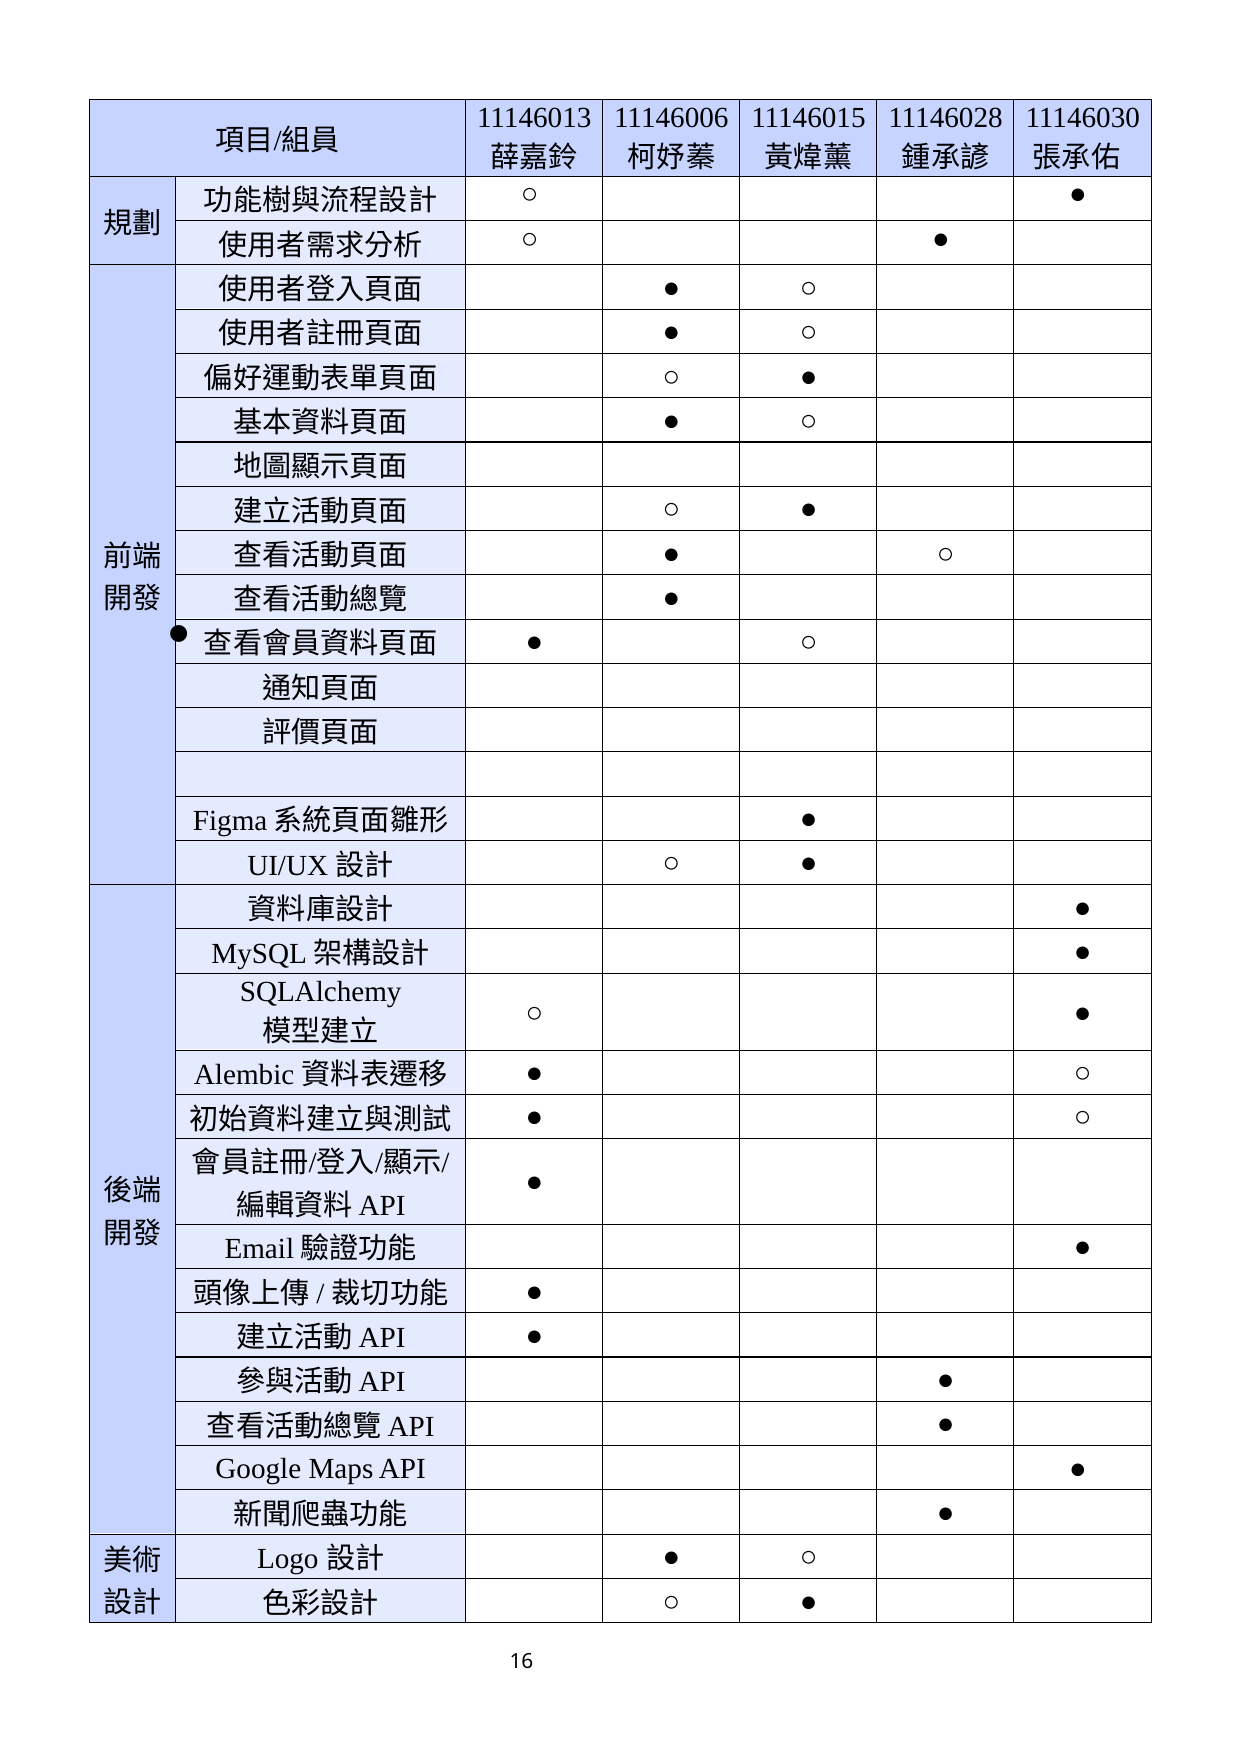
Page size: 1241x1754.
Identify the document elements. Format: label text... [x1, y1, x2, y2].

table_cell [466, 841, 602, 884]
table_header 項目/組員 [90, 100, 465, 176]
table_cell ● [1014, 974, 1151, 1049]
table_cell [603, 752, 739, 796]
table_cell 查看活動總覽 [176, 575, 465, 618]
table_cell [1014, 1358, 1151, 1401]
table_cell [176, 752, 465, 796]
table_cell ○ [466, 974, 602, 1049]
table_cell ● [603, 265, 739, 308]
table_cell Alembic 資料表遷移 [176, 1051, 465, 1094]
table_cell [740, 531, 876, 574]
table_cell [1014, 1139, 1151, 1224]
table_cell ● [466, 620, 602, 663]
table_cell [877, 885, 1013, 928]
table_cell ● [877, 1490, 1013, 1533]
table_cell [603, 620, 739, 663]
table_cell [466, 752, 602, 796]
table_cell ● [740, 1579, 876, 1622]
table_cell [1014, 1579, 1151, 1622]
table_cell ○ [603, 1579, 739, 1622]
table_cell [740, 1490, 876, 1533]
table_cell [1014, 620, 1151, 663]
table_cell [740, 974, 876, 1049]
table_cell [877, 1446, 1013, 1489]
table_cell [1014, 265, 1151, 308]
table_cell [877, 177, 1013, 220]
table_cell ● [603, 1535, 739, 1578]
table_cell [877, 1313, 1013, 1356]
table_cell [1014, 752, 1151, 796]
table_cell Figma系統頁面雛形 [176, 797, 465, 840]
table_cell [466, 1225, 602, 1268]
table_cell ○ [740, 1535, 876, 1578]
table_cell [466, 1358, 602, 1401]
table_cell [1014, 398, 1151, 441]
table_cell [466, 929, 602, 973]
table_cell [1014, 443, 1151, 486]
table_cell [603, 974, 739, 1049]
table_cell ● [466, 1139, 602, 1224]
table_cell [877, 1051, 1013, 1094]
table_cell [603, 1490, 739, 1533]
table_cell 評價頁面 [176, 708, 465, 751]
table_cell [877, 1225, 1013, 1268]
table_cell ● [740, 487, 876, 530]
table_cell [603, 929, 739, 973]
table_cell [466, 1535, 602, 1578]
table_cell 後端開發 [90, 885, 175, 1533]
table_cell ○ [466, 221, 602, 264]
table_cell ● [740, 797, 876, 840]
table_cell [466, 1490, 602, 1533]
table_cell [603, 1358, 739, 1401]
table_cell [877, 664, 1013, 707]
table_cell [603, 1095, 739, 1138]
table_cell ○ [1014, 1095, 1151, 1138]
table_cell [603, 708, 739, 751]
table_cell ● [466, 1051, 602, 1094]
table_cell [740, 575, 876, 618]
table_cell [466, 531, 602, 574]
table_cell 查看活動總覽API [176, 1402, 465, 1445]
table_cell [740, 1269, 876, 1312]
table_cell [603, 885, 739, 928]
table_cell [466, 265, 602, 308]
table_header 11146006 柯妤蓁 [603, 100, 739, 176]
table_cell ● [1014, 1225, 1151, 1268]
table_cell [1014, 841, 1151, 884]
table_cell 系統規劃 [90, 177, 175, 264]
table_cell 查看會員資料頁面 [176, 620, 465, 663]
table_cell [466, 708, 602, 751]
table_cell ○ [1014, 1051, 1151, 1094]
table_cell [1014, 221, 1151, 264]
table_cell [877, 487, 1013, 530]
table_header 11146030 張承佑 [1014, 100, 1151, 176]
table_cell [603, 443, 739, 486]
table_cell [740, 1358, 876, 1401]
table_cell 會員註冊/登入/顯示/編輯資料API [176, 1139, 465, 1224]
table_cell ● [1014, 929, 1151, 973]
table_cell 參與活動API [176, 1358, 465, 1401]
table_cell 地圖顯示頁面 [176, 443, 465, 486]
table_cell [740, 708, 876, 751]
table_cell Logo 設計 [176, 1535, 465, 1578]
table_cell ● [603, 398, 739, 441]
table_cell 色彩設計 [176, 1579, 465, 1622]
table_cell 使用者登入頁面 [176, 265, 465, 308]
table_cell [877, 1269, 1013, 1312]
table_cell ● [466, 1313, 602, 1356]
table_cell ● [740, 354, 876, 397]
table_cell 頭像上傳 / 裁切功能 [176, 1269, 465, 1312]
table_cell [877, 841, 1013, 884]
table_cell ○ [466, 177, 602, 220]
table_cell UI/UX 設計 [176, 841, 465, 884]
table_cell [877, 974, 1013, 1049]
table_cell [740, 1225, 876, 1268]
table_cell [603, 177, 739, 220]
table_cell [740, 177, 876, 220]
table_cell [1014, 797, 1151, 840]
table_cell [603, 1269, 739, 1312]
table_cell [603, 1225, 739, 1268]
table_cell [877, 398, 1013, 441]
table_cell [740, 664, 876, 707]
table_cell ● [877, 1358, 1013, 1401]
table_cell 初始資料建立與測試 [176, 1095, 465, 1138]
table_cell ○ [603, 841, 739, 884]
table_cell ● [877, 221, 1013, 264]
table_cell 通知頁面 [176, 664, 465, 707]
table_cell [877, 310, 1013, 353]
table_cell 使用者註冊頁面 [176, 310, 465, 353]
table_cell [877, 929, 1013, 973]
table_cell [877, 1535, 1013, 1578]
table_cell [603, 1313, 739, 1356]
table_cell [877, 752, 1013, 796]
table_cell [1014, 531, 1151, 574]
table_cell [740, 443, 876, 486]
table_cell [603, 797, 739, 840]
table_cell ○ [740, 398, 876, 441]
table_cell [740, 221, 876, 264]
table_cell [466, 443, 602, 486]
table_cell 新聞爬蟲功能 [176, 1490, 465, 1533]
table_header 11146028 鍾承諺 [877, 100, 1013, 176]
table_cell [1014, 664, 1151, 707]
table_cell [1014, 354, 1151, 397]
table_cell ● [603, 575, 739, 618]
table_cell [877, 443, 1013, 486]
table_cell [603, 1446, 739, 1489]
table_cell SQLAlchemy 模型建立 [176, 974, 465, 1049]
table_cell [466, 1446, 602, 1489]
table_cell 基本資料頁面 [176, 398, 465, 441]
table_cell [877, 797, 1013, 840]
table_cell [740, 929, 876, 973]
table_cell Email驗證功能 [176, 1225, 465, 1268]
table_cell ● [603, 310, 739, 353]
table_cell [877, 1095, 1013, 1138]
table_cell [603, 664, 739, 707]
table_cell 使用者需求分析 [176, 221, 465, 264]
table_cell 偏好運動表單頁面 [176, 354, 465, 397]
table_cell [466, 310, 602, 353]
table_cell [1014, 1535, 1151, 1578]
table_cell ○ [740, 265, 876, 308]
table_cell [1014, 1313, 1151, 1356]
table_cell [740, 885, 876, 928]
table_cell ○ [603, 487, 739, 530]
table_cell 建立活動API [176, 1313, 465, 1356]
table_cell 查看活動頁面 [176, 531, 465, 574]
table_cell [877, 620, 1013, 663]
table_cell [877, 708, 1013, 751]
table_cell [877, 1579, 1013, 1622]
table_cell ○ [877, 531, 1013, 574]
table_cell [1014, 708, 1151, 751]
table_cell ● [1014, 885, 1151, 928]
table_cell [740, 1446, 876, 1489]
table_cell 資料庫設計 [176, 885, 465, 928]
table_cell ● [877, 1402, 1013, 1445]
table_cell [877, 265, 1013, 308]
table_cell ○ [740, 310, 876, 353]
table_cell [1014, 575, 1151, 618]
table_cell [466, 885, 602, 928]
table_cell ● [1014, 177, 1151, 220]
table_cell [466, 575, 602, 618]
table_cell [466, 487, 602, 530]
table_cell [1014, 1490, 1151, 1533]
table_cell [466, 354, 602, 397]
table_cell MySQL 架構設計 [176, 929, 465, 973]
table_cell 建立活動頁面 [176, 487, 465, 530]
table_cell ● [740, 841, 876, 884]
table_cell ○ [740, 620, 876, 663]
table_cell [877, 1139, 1013, 1224]
table_cell ○ [603, 354, 739, 397]
table_cell [1014, 310, 1151, 353]
table_cell [603, 1139, 739, 1224]
table_cell [740, 1402, 876, 1445]
table_cell [740, 1095, 876, 1138]
table_cell 美術設計 [90, 1535, 175, 1622]
table_cell ● [1014, 1446, 1151, 1489]
table_cell [740, 752, 876, 796]
table_cell [603, 1402, 739, 1445]
table_cell ● [466, 1095, 602, 1138]
table_cell [877, 575, 1013, 618]
table_cell [1014, 1269, 1151, 1312]
table_cell [603, 1051, 739, 1094]
table_cell 前端開發 [90, 265, 175, 884]
table_cell [466, 398, 602, 441]
table_cell 功能樹與流程設計 [176, 177, 465, 220]
table_cell [740, 1051, 876, 1094]
table_cell [466, 1402, 602, 1445]
table_cell ● [466, 1269, 602, 1312]
table_cell [466, 1579, 602, 1622]
table_cell [1014, 487, 1151, 530]
table_cell [603, 221, 739, 264]
table_header 11146015 黃煒薰 [740, 100, 876, 176]
table_cell ● [603, 531, 739, 574]
table_cell Google Maps API [176, 1446, 465, 1489]
table_cell [740, 1313, 876, 1356]
table_cell [877, 354, 1013, 397]
table_cell [466, 797, 602, 840]
table_cell [1014, 1402, 1151, 1445]
table_header 11146013 薛嘉鈴 [466, 100, 602, 176]
table_cell [466, 664, 602, 707]
table_cell [740, 1139, 876, 1224]
